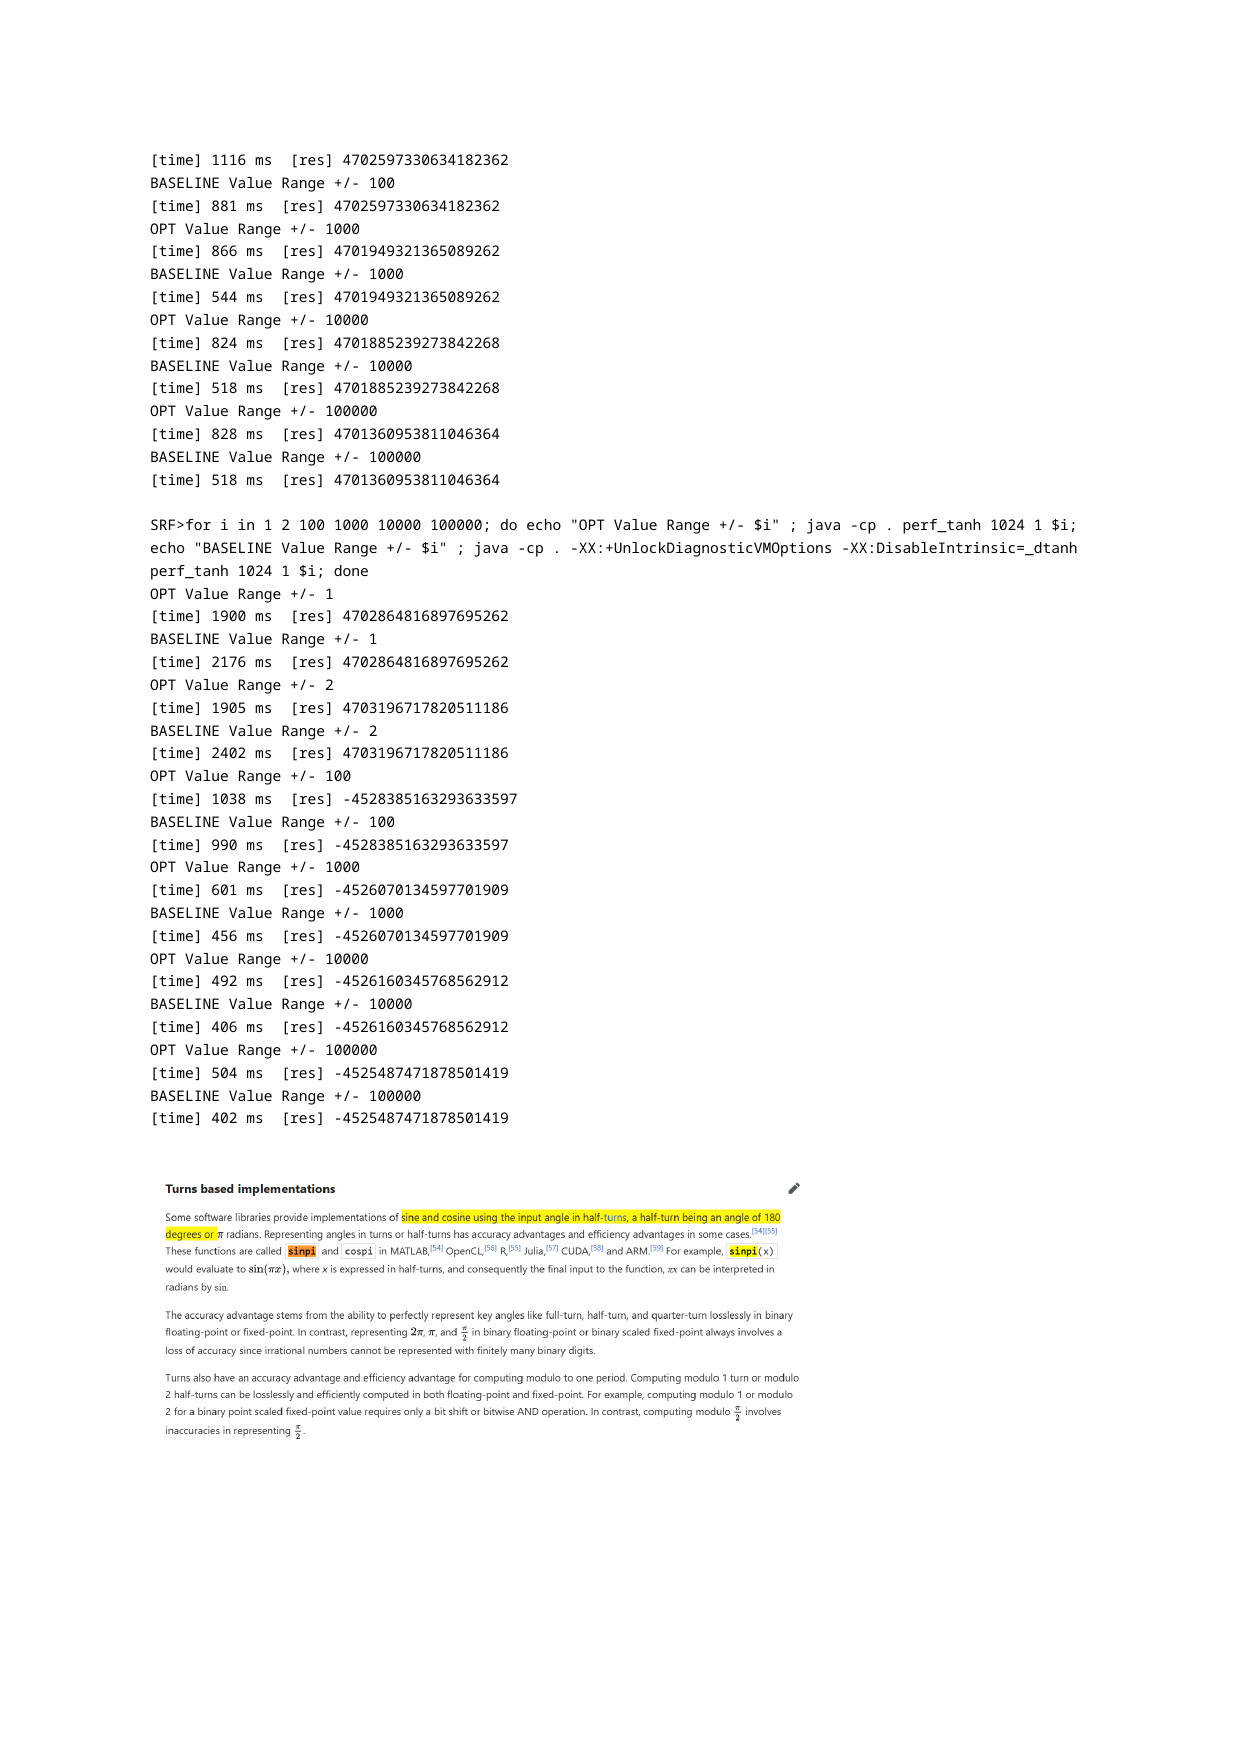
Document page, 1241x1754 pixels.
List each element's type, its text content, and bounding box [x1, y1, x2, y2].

text [time] 824 ms [res] 4701885239273842268 [150, 332, 1090, 352]
text BASELINE Value Range +/- 100000 [150, 447, 1090, 466]
text [time] 504 ms [res] -4525487471878501419 [150, 1062, 1090, 1082]
text [time] 1905 ms [res] 4703196717820511186 [150, 697, 1090, 717]
text OPT Value Range +/- 100 [150, 766, 1090, 786]
text SRF>for i in 1 2 100 1000 10000 100000; do echo "OPT Value Range +/- $i" ; java -cp . perf_tanh 1024 1 $i; echo "BASELINE Value Range +/- $i" ; java -cp . -XX:+UnlockDiagnosticVMOptions -XX:DisableIntrinsic=_dtanh perf_tanh 1024 1 $i; done [150, 515, 1090, 581]
text [time] 518 ms [res] 4701885239273842268 [150, 378, 1090, 398]
text [time] 866 ms [res] 4701949321365089262 [150, 241, 1090, 261]
text [time] 406 ms [res] -4526160345768562912 [150, 1017, 1090, 1037]
text BASELINE Value Range +/- 10000 [150, 994, 1090, 1014]
text [time] 492 ms [res] -4526160345768562912 [150, 971, 1090, 991]
text [time] 2176 ms [res] 4702864816897695262 [150, 652, 1090, 672]
text [time] 601 ms [res] -4526070134597701909 [150, 880, 1090, 900]
text [time] 1038 ms [res] -4528385163293633597 [150, 789, 1090, 809]
text [time] 402 ms [res] -4525487471878501419 [150, 1108, 1090, 1128]
text BASELINE Value Range +/- 1000 [150, 264, 1090, 284]
text OPT Value Range +/- 1 [150, 583, 1090, 603]
text [time] 990 ms [res] -4528385163293633597 [150, 834, 1090, 854]
text [time] 828 ms [res] 4701360953811046364 [150, 424, 1090, 444]
text [time] 1900 ms [res] 4702864816897695262 [150, 606, 1090, 626]
picture [150, 1176, 827, 1440]
text OPT Value Range +/- 10000 [150, 948, 1090, 968]
text BASELINE Value Range +/- 2 [150, 720, 1090, 740]
text BASELINE Value Range +/- 10000 [150, 355, 1090, 375]
text [time] 2402 ms [res] 4703196717820511186 [150, 743, 1090, 763]
text OPT Value Range +/- 1000 [150, 218, 1090, 238]
text OPT Value Range +/- 100000 [150, 1040, 1090, 1059]
text [time] 1116 ms [res] 4702597330634182362 [150, 150, 1090, 170]
text BASELINE Value Range +/- 100000 [150, 1085, 1090, 1105]
text OPT Value Range +/- 10000 [150, 310, 1090, 329]
text OPT Value Range +/- 100000 [150, 401, 1090, 421]
text BASELINE Value Range +/- 100 [150, 173, 1090, 193]
text OPT Value Range +/- 1000 [150, 857, 1090, 877]
text OPT Value Range +/- 2 [150, 675, 1090, 694]
text [time] 544 ms [res] 4701949321365089262 [150, 287, 1090, 307]
text BASELINE Value Range +/- 100 [150, 812, 1090, 831]
text BASELINE Value Range +/- 1 [150, 629, 1090, 649]
text BASELINE Value Range +/- 1000 [150, 903, 1090, 923]
text [time] 518 ms [res] 4701360953811046364 [150, 469, 1090, 489]
text [time] 881 ms [res] 4702597330634182362 [150, 196, 1090, 216]
text [time] 456 ms [res] -4526070134597701909 [150, 926, 1090, 946]
